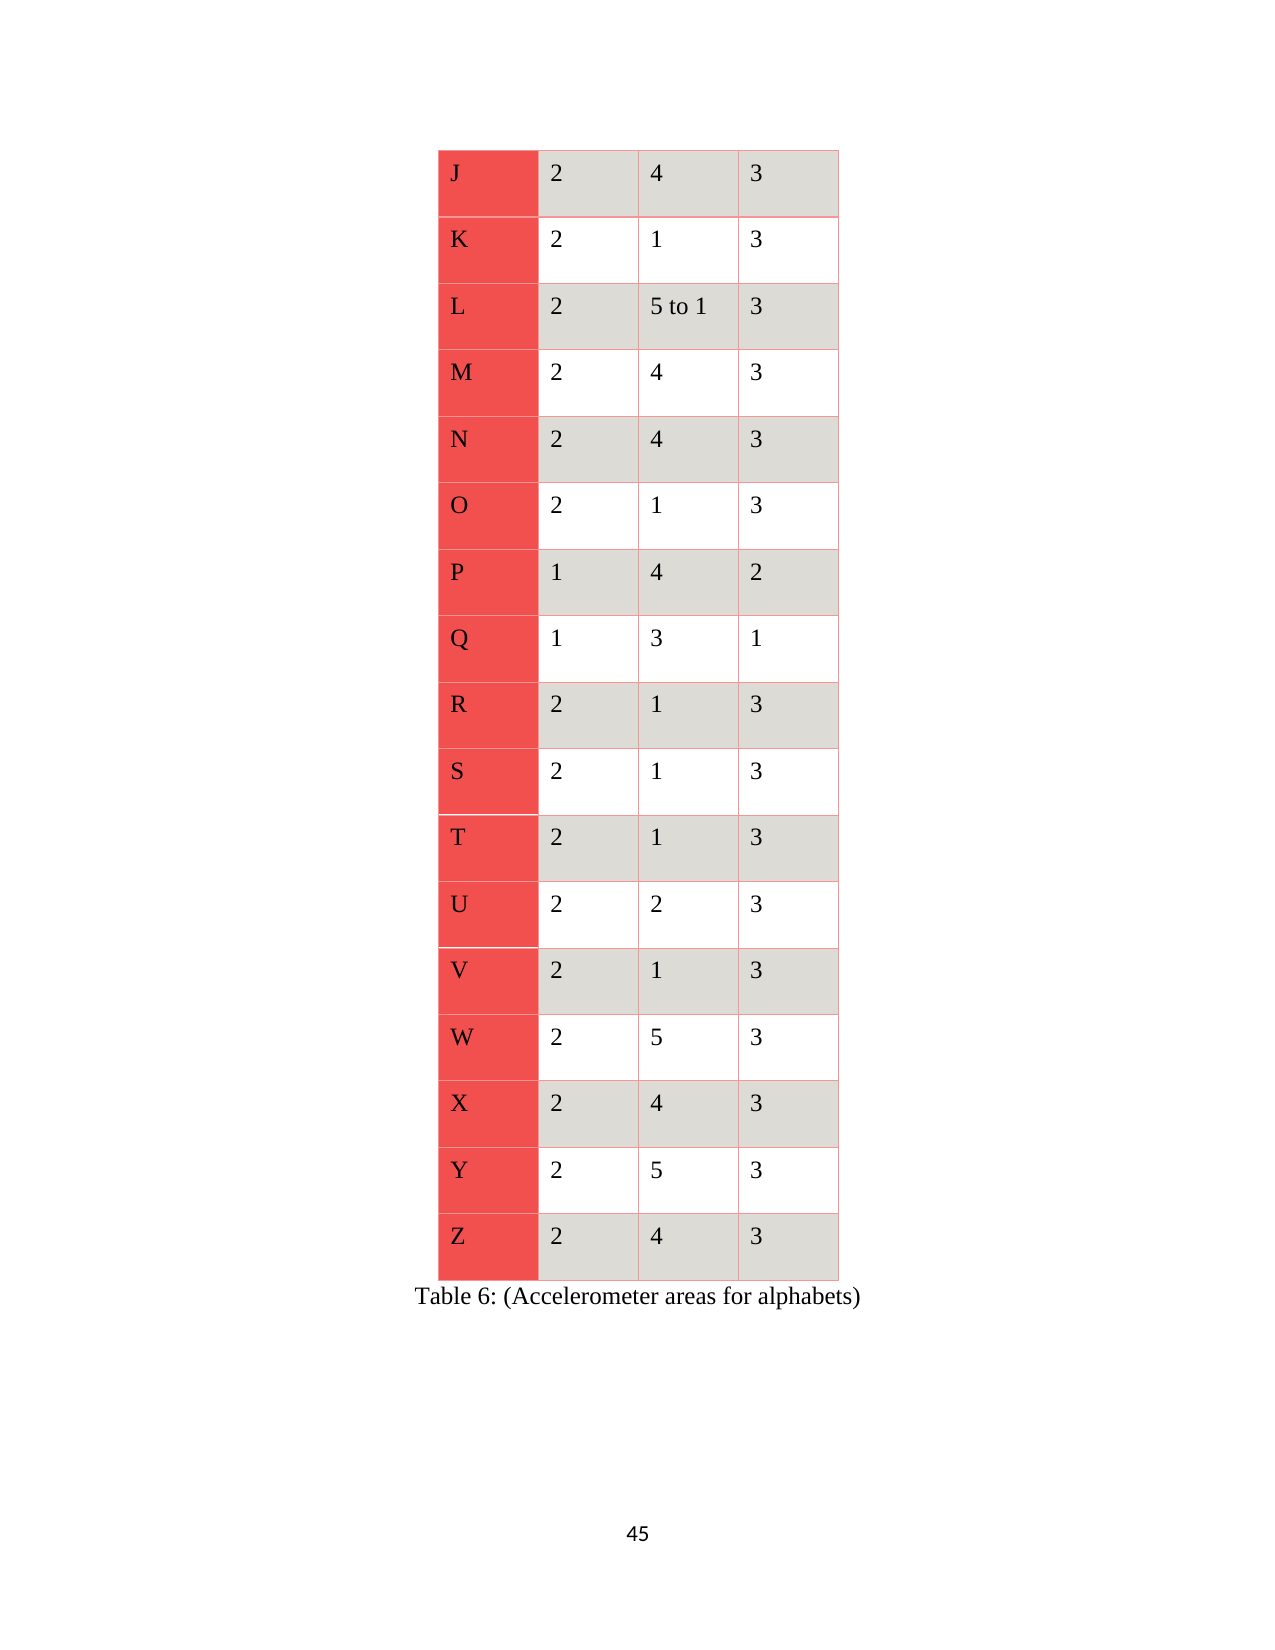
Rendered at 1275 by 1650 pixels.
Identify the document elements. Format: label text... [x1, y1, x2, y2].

table_cell 5 [639, 1148, 738, 1213]
table_cell X [439, 1081, 538, 1147]
table_cell 4 [639, 550, 738, 615]
table_cell 5 [639, 1015, 738, 1080]
table_cell 3 [739, 483, 838, 549]
table_cell T [439, 816, 538, 881]
table_cell 2 [539, 1214, 638, 1280]
table_cell 2 [539, 882, 638, 947]
table_cell 2 [539, 816, 638, 881]
table_cell 3 [739, 284, 838, 349]
table_cell 1 [539, 550, 638, 615]
table_cell 2 [539, 1081, 638, 1147]
table_cell 4 [639, 350, 738, 416]
table_cell 1 [639, 949, 738, 1014]
table_cell 5 to 1 [639, 284, 738, 349]
table_cell 2 [539, 483, 638, 549]
table_cell 2 [539, 749, 638, 814]
text Table 6: (Accelerometer areas for alphabets) [150, 1281, 1125, 1309]
table_cell 3 [739, 816, 838, 881]
table_cell P [439, 550, 538, 615]
table_cell O [439, 483, 538, 549]
table_cell 2 [539, 1015, 638, 1080]
table_cell 3 [739, 218, 838, 283]
table_cell 3 [739, 1214, 838, 1280]
table_cell 2 [539, 350, 638, 416]
table_cell 2 [539, 284, 638, 349]
table_cell Y [439, 1148, 538, 1213]
table_cell 3 [739, 749, 838, 814]
table_cell Z [439, 1214, 538, 1280]
table_cell W [439, 1015, 538, 1080]
table_cell M [439, 350, 538, 416]
table_cell 3 [739, 151, 838, 216]
table_cell 3 [739, 350, 838, 416]
table_cell 2 [539, 218, 638, 283]
table_cell U [439, 882, 538, 947]
table_cell Q [439, 616, 538, 682]
table_cell J [439, 151, 538, 216]
table_cell 4 [639, 151, 738, 216]
table_cell 3 [739, 949, 838, 1014]
table_cell 3 [639, 616, 738, 682]
table_cell 4 [639, 417, 738, 482]
table_cell 3 [739, 1015, 838, 1080]
table_cell 2 [539, 1148, 638, 1213]
table_cell 1 [639, 749, 738, 814]
table_cell 2 [539, 949, 638, 1014]
table_cell 1 [739, 616, 838, 682]
table_cell 4 [639, 1081, 738, 1147]
table_cell 1 [639, 483, 738, 549]
table_cell 3 [739, 882, 838, 947]
table_cell 2 [539, 151, 638, 216]
table_cell 3 [739, 683, 838, 748]
table_cell 4 [639, 1214, 738, 1280]
table_cell 3 [739, 1148, 838, 1213]
table_cell V [439, 949, 538, 1014]
table_cell S [439, 749, 538, 814]
table_cell 3 [739, 1081, 838, 1147]
table_cell 2 [639, 882, 738, 947]
table_cell 1 [639, 816, 738, 881]
table_cell 1 [639, 218, 738, 283]
table_cell R [439, 683, 538, 748]
table_cell 1 [639, 683, 738, 748]
table_cell 2 [539, 417, 638, 482]
table_cell N [439, 417, 538, 482]
table_cell 3 [739, 417, 838, 482]
table_cell 1 [539, 616, 638, 682]
table_cell 2 [539, 683, 638, 748]
table_cell K [439, 218, 538, 283]
table_cell L [439, 284, 538, 349]
table_cell 2 [739, 550, 838, 615]
